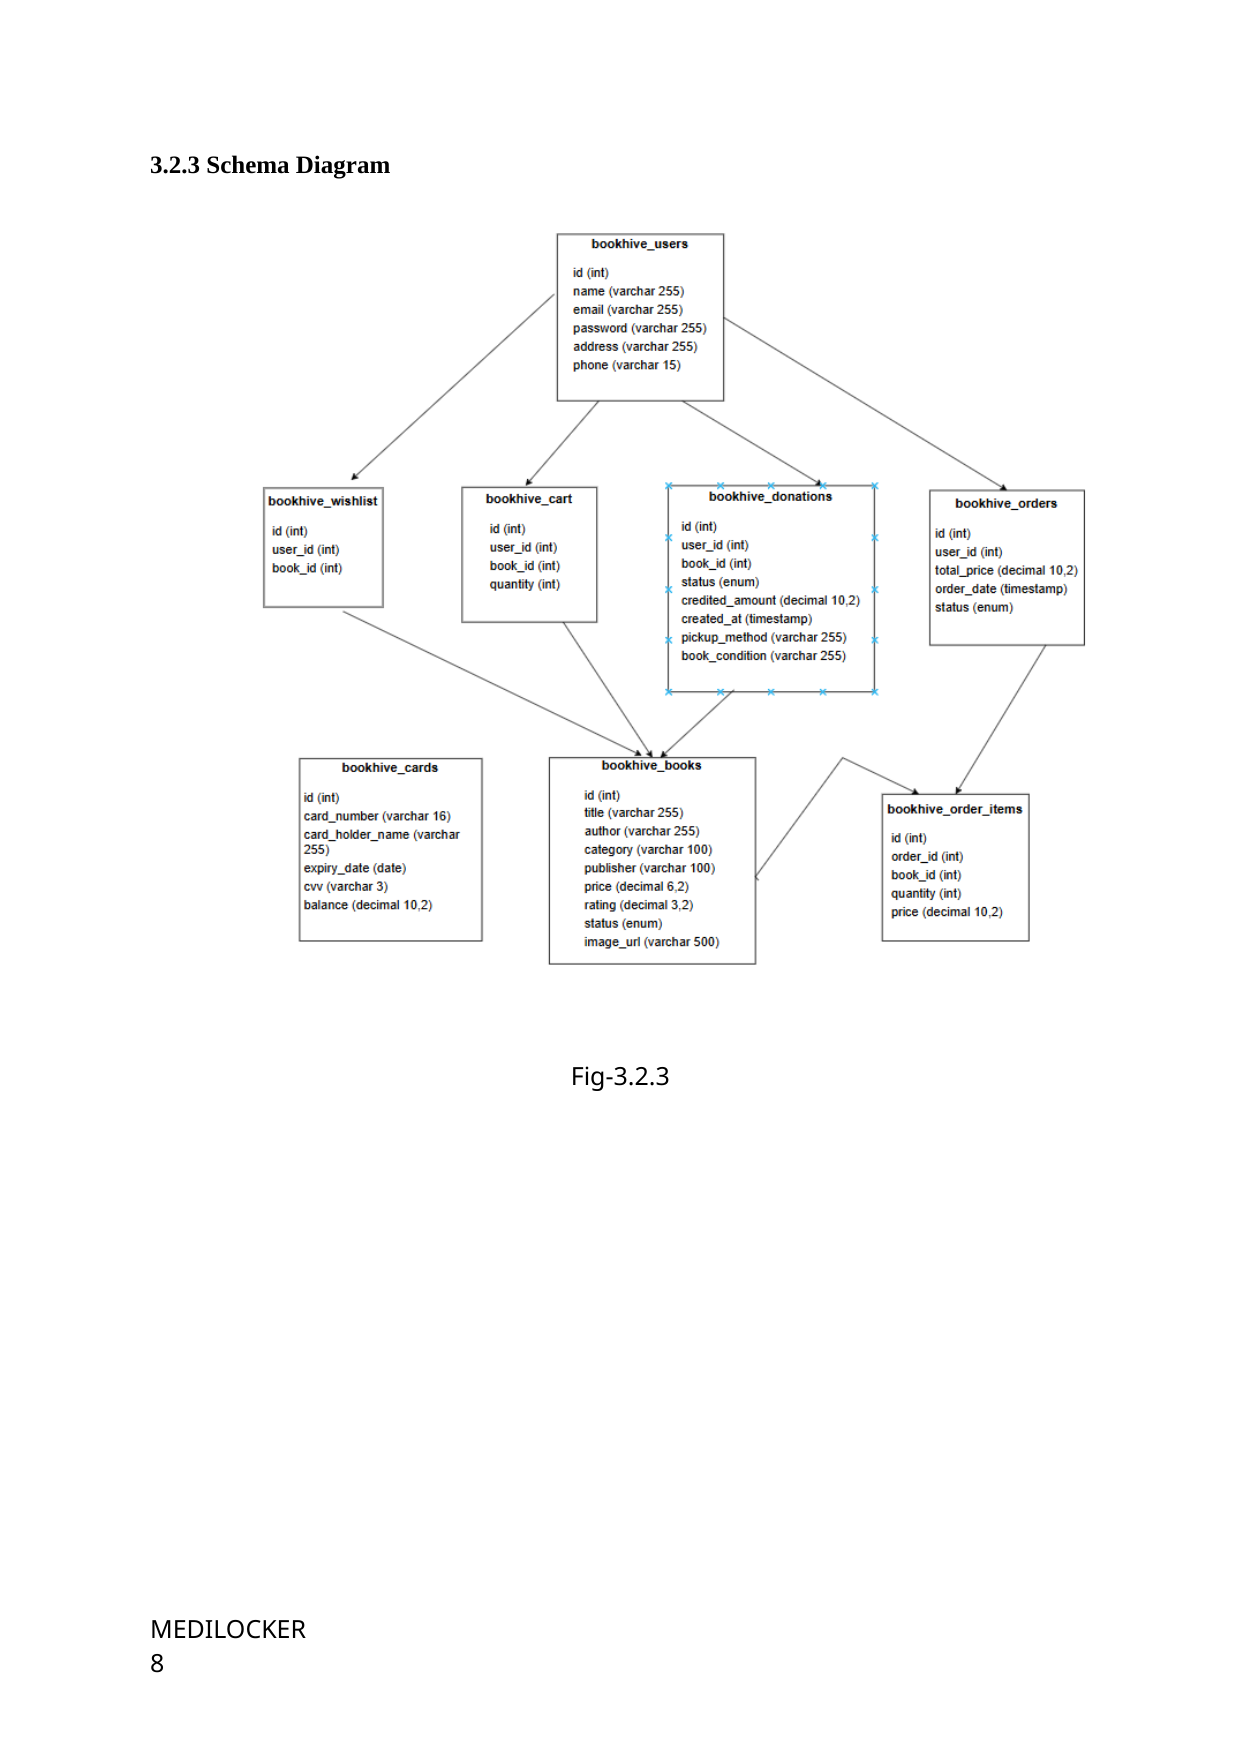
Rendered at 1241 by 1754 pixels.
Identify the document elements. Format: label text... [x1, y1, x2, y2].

text 3.2.3 Schema Diagram [150, 150, 1090, 179]
picture [150, 209, 1174, 982]
